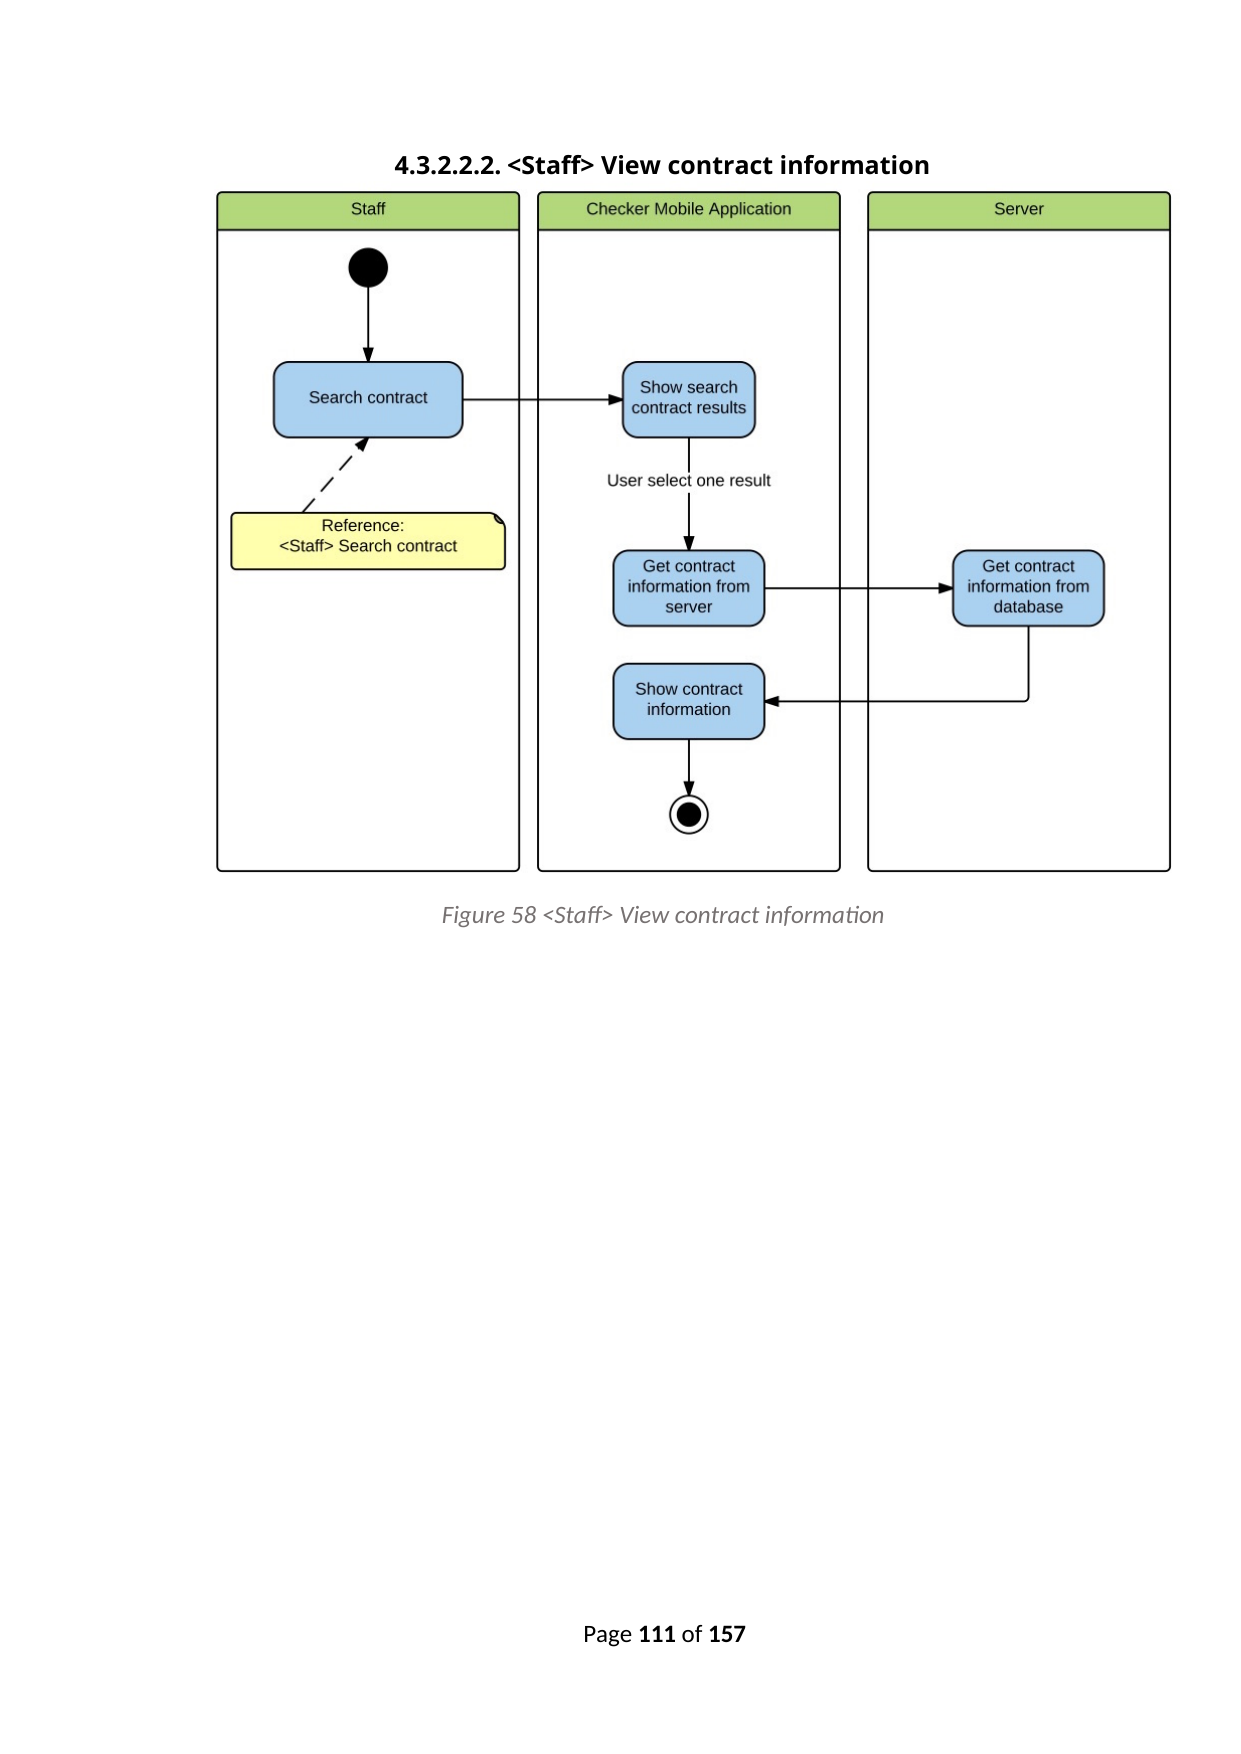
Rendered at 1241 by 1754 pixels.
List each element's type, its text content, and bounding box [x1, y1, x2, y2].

text Figure 58 <Staff> View contract information [207, 899, 1122, 929]
picture [206, 181, 1182, 880]
subtitle <Staff> View contract information [394, 148, 1122, 181]
